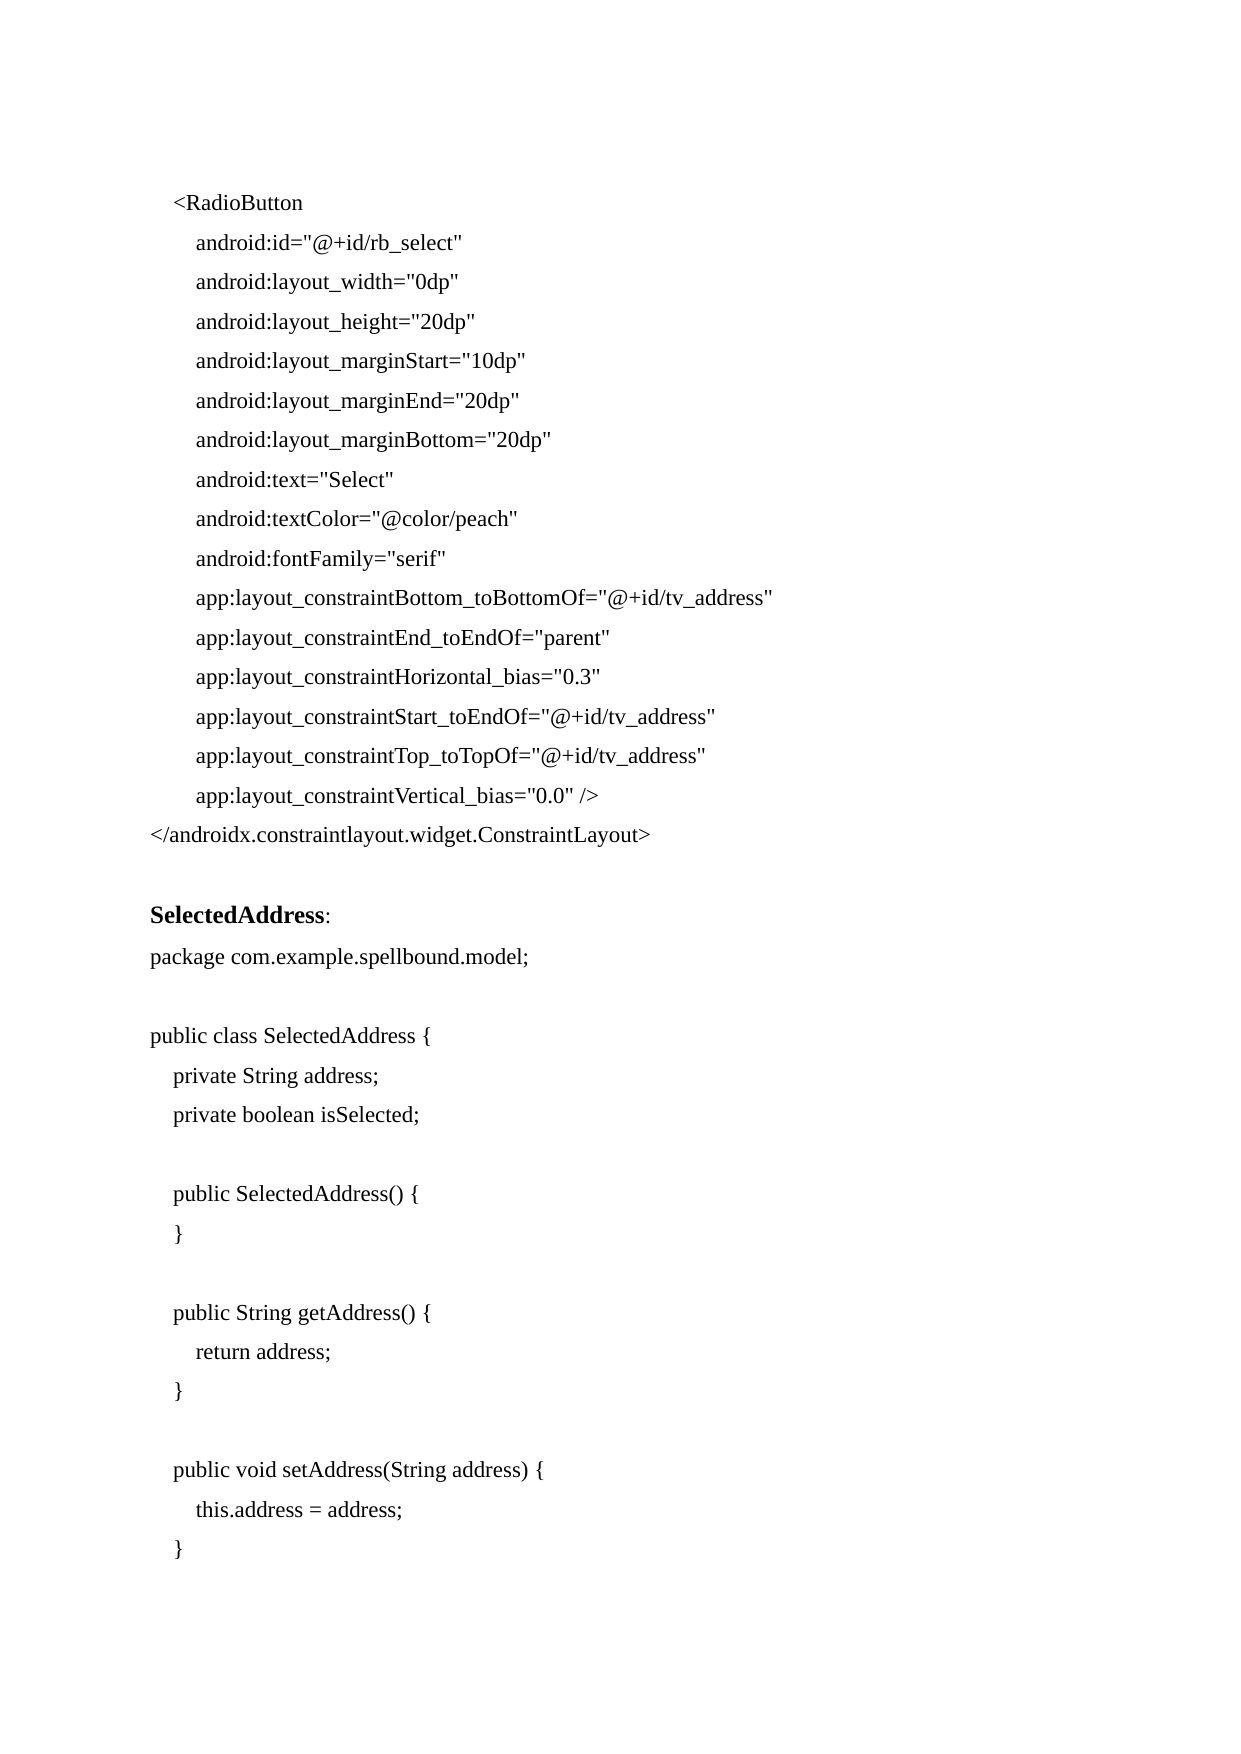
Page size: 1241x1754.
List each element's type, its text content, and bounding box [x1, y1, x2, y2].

text SelectedAddress: [150, 900, 1090, 929]
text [150, 943, 1090, 1601]
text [150, 150, 1090, 847]
